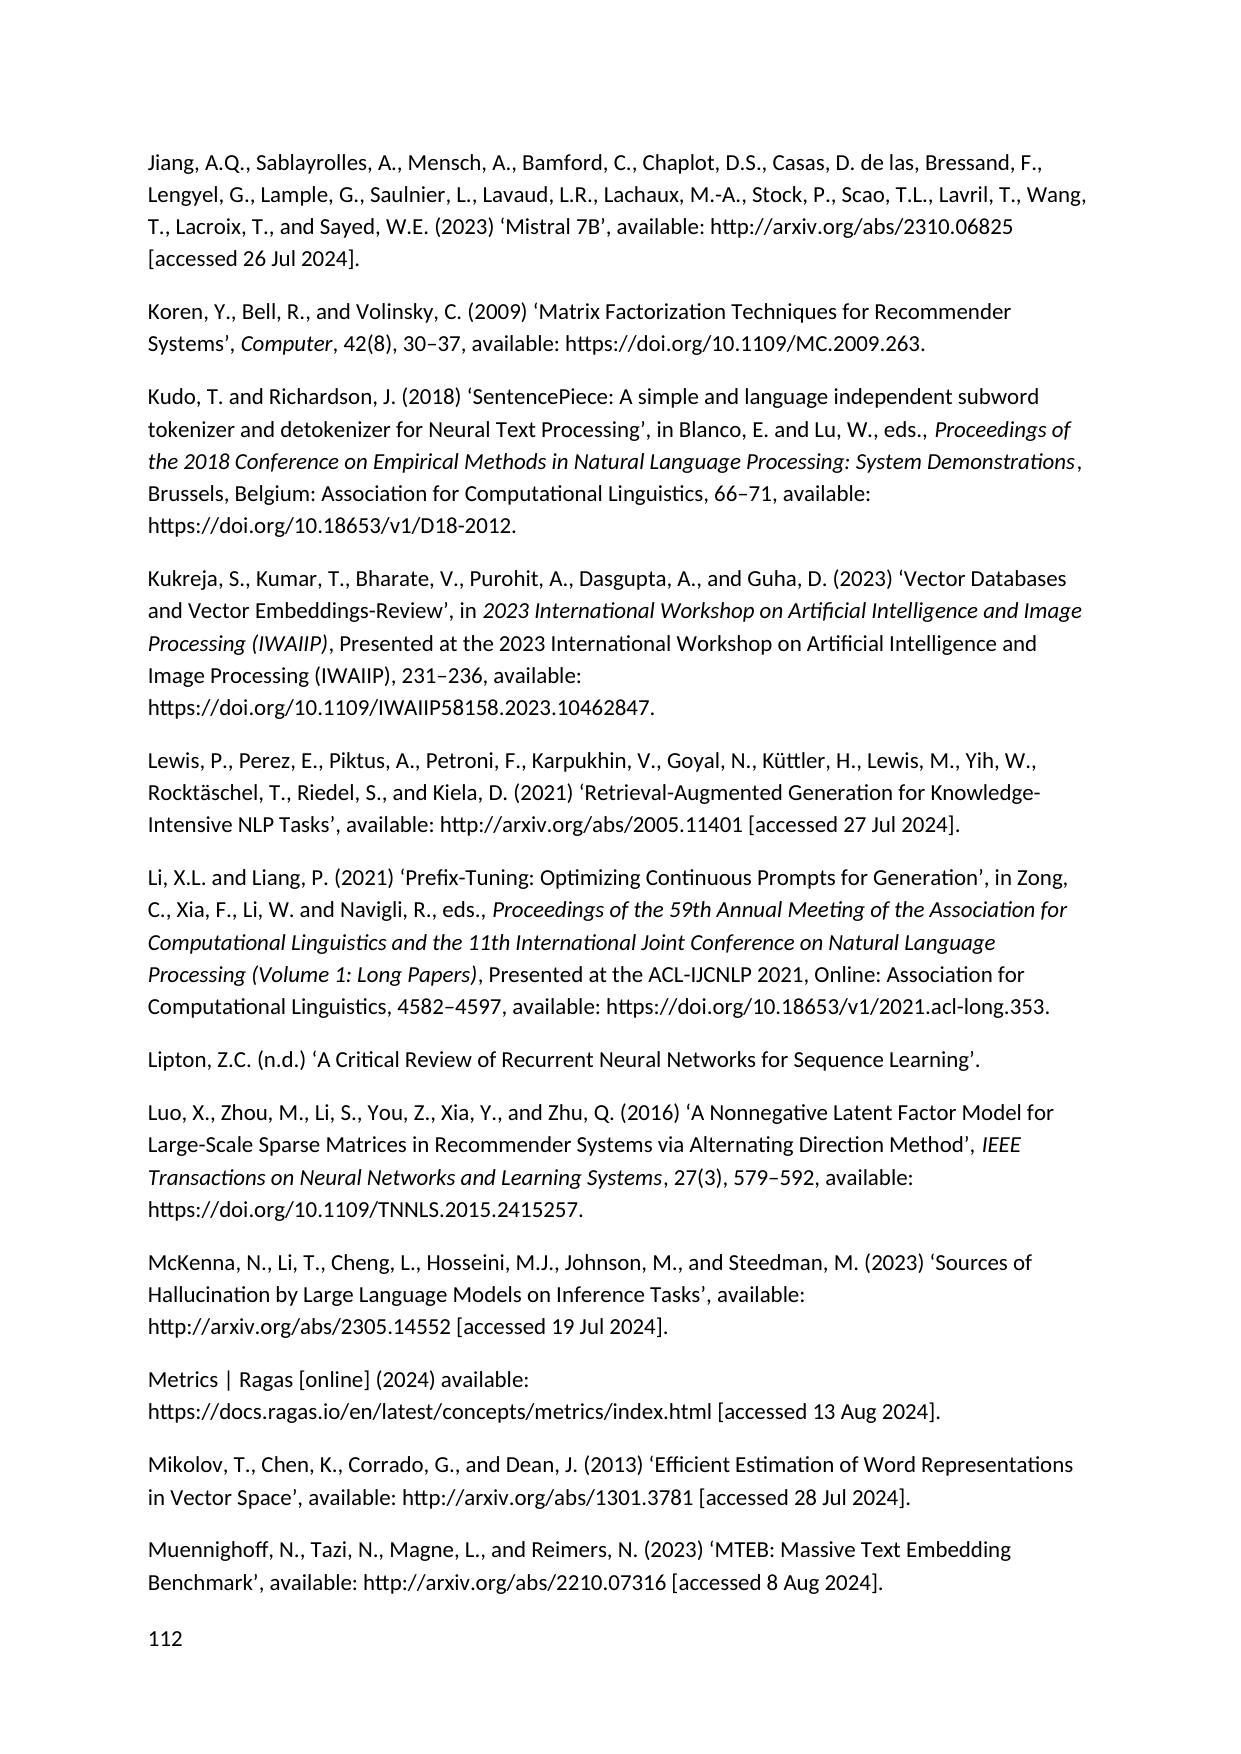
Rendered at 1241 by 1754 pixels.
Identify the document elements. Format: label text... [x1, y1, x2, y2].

text Koren, Y., Bell, R., and Volinsky, C. (2009) ‘Matrix Factorization Techniques for Recommender Systems’, Computer, 42(8), 30–37, available: https://doi.org/10.1109/MC.2009.263. [148, 297, 1092, 357]
text Muennighoff, N., Tazi, N., Magne, L., and Reimers, N. (2023) ‘MTEB: Massive Text Embedding Benchmark’, available: http://arxiv.org/abs/2210.07316 [accessed 8 Aug 2024]. [148, 1536, 1092, 1596]
text Kudo, T. and Richardson, J. (2018) ‘SentencePiece: A simple and language independent subword tokenizer and detokenizer for Neural Text Processing’, in Blanco, E. and Lu, W., eds., Proceedings of the 2018 Conference on Empirical Methods in Natural Language Processing: System Demonstrations, Brussels, Belgium: Association for Computational Linguistics, 66–71, available: https://doi.org/10.18653/v1/D18-2012. [148, 382, 1092, 539]
text Li, X.L. and Liang, P. (2021) ‘Prefix-Tuning: Optimizing Continuous Prompts for Generation’, in Zong, C., Xia, F., Li, W. and Navigli, R., eds., Proceedings of the 59th Annual Meeting of the Association for Computational Linguistics and the 11th International Joint Conference on Natural Language Processing (Volume 1: Long Papers), Presented at the ACL-IJCNLP 2021, Online: Association for Computational Linguistics, 4582–4597, available: https://doi.org/10.18653/v1/2021.acl-long.353. [148, 863, 1092, 1020]
text Lewis, P., Perez, E., Piktus, A., Petroni, F., Karpukhin, V., Goyal, N., Küttler, H., Lewis, M., Yih, W., Rocktäschel, T., Riedel, S., and Kiela, D. (2021) ‘Retrieval-Augmented Generation for Knowledge-Intensive NLP Tasks’, available: http://arxiv.org/abs/2005.11401 [accessed 27 Jul 2024]. [148, 746, 1092, 838]
text Metrics | Ragas [online] (2024) available: https://docs.ragas.io/en/latest/concepts/metrics/index.html [accessed 13 Aug 2024]. [148, 1365, 1092, 1425]
text Jiang, A.Q., Sablayrolles, A., Mensch, A., Bamford, C., Chaplot, D.S., Casas, D. de las, Bressand, F., Lengyel, G., Lample, G., Saulnier, L., Lavaud, L.R., Lachaux, M.-A., Stock, P., Scao, T.L., Lavril, T., Wang, T., Lacroix, T., and Sayed, W.E. (2023) ‘Mistral 7B’, available: http://arxiv.org/abs/2310.06825 [accessed 26 Jul 2024]. [148, 148, 1092, 272]
text Luo, X., Zhou, M., Li, S., You, Z., Xia, Y., and Zhu, Q. (2016) ‘A Nonnegative Latent Factor Model for Large-Scale Sparse Matrices in Recommender Systems via Alternating Direction Method’, IEEE Transactions on Neural Networks and Learning Systems, 27(3), 579–592, available: https://doi.org/10.1109/TNNLS.2015.2415257. [148, 1098, 1092, 1223]
text Lipton, Z.C. (n.d.) ‘A Critical Review of Recurrent Neural Networks for Sequence Learning’. [148, 1045, 1092, 1073]
text Mikolov, T., Chen, K., Corrado, G., and Dean, J. (2013) ‘Efficient Estimation of Word Representations in Vector Space’, available: http://arxiv.org/abs/1301.3781 [accessed 28 Jul 2024]. [148, 1450, 1092, 1511]
text McKenna, N., Li, T., Cheng, L., Hosseini, M.J., Johnson, M., and Steedman, M. (2023) ‘Sources of Hallucination by Large Language Models on Inference Tasks’, available: http://arxiv.org/abs/2305.14552 [accessed 19 Jul 2024]. [148, 1248, 1092, 1340]
text Kukreja, S., Kumar, T., Bharate, V., Purohit, A., Dasgupta, A., and Guha, D. (2023) ‘Vector Databases and Vector Embeddings-Review’, in 2023 International Workshop on Artificial Intelligence and Image Processing (IWAIIP), Presented at the 2023 International Workshop on Artificial Intelligence and Image Processing (IWAIIP), 231–236, available: https://doi.org/10.1109/IWAIIP58158.2023.10462847. [148, 564, 1092, 721]
